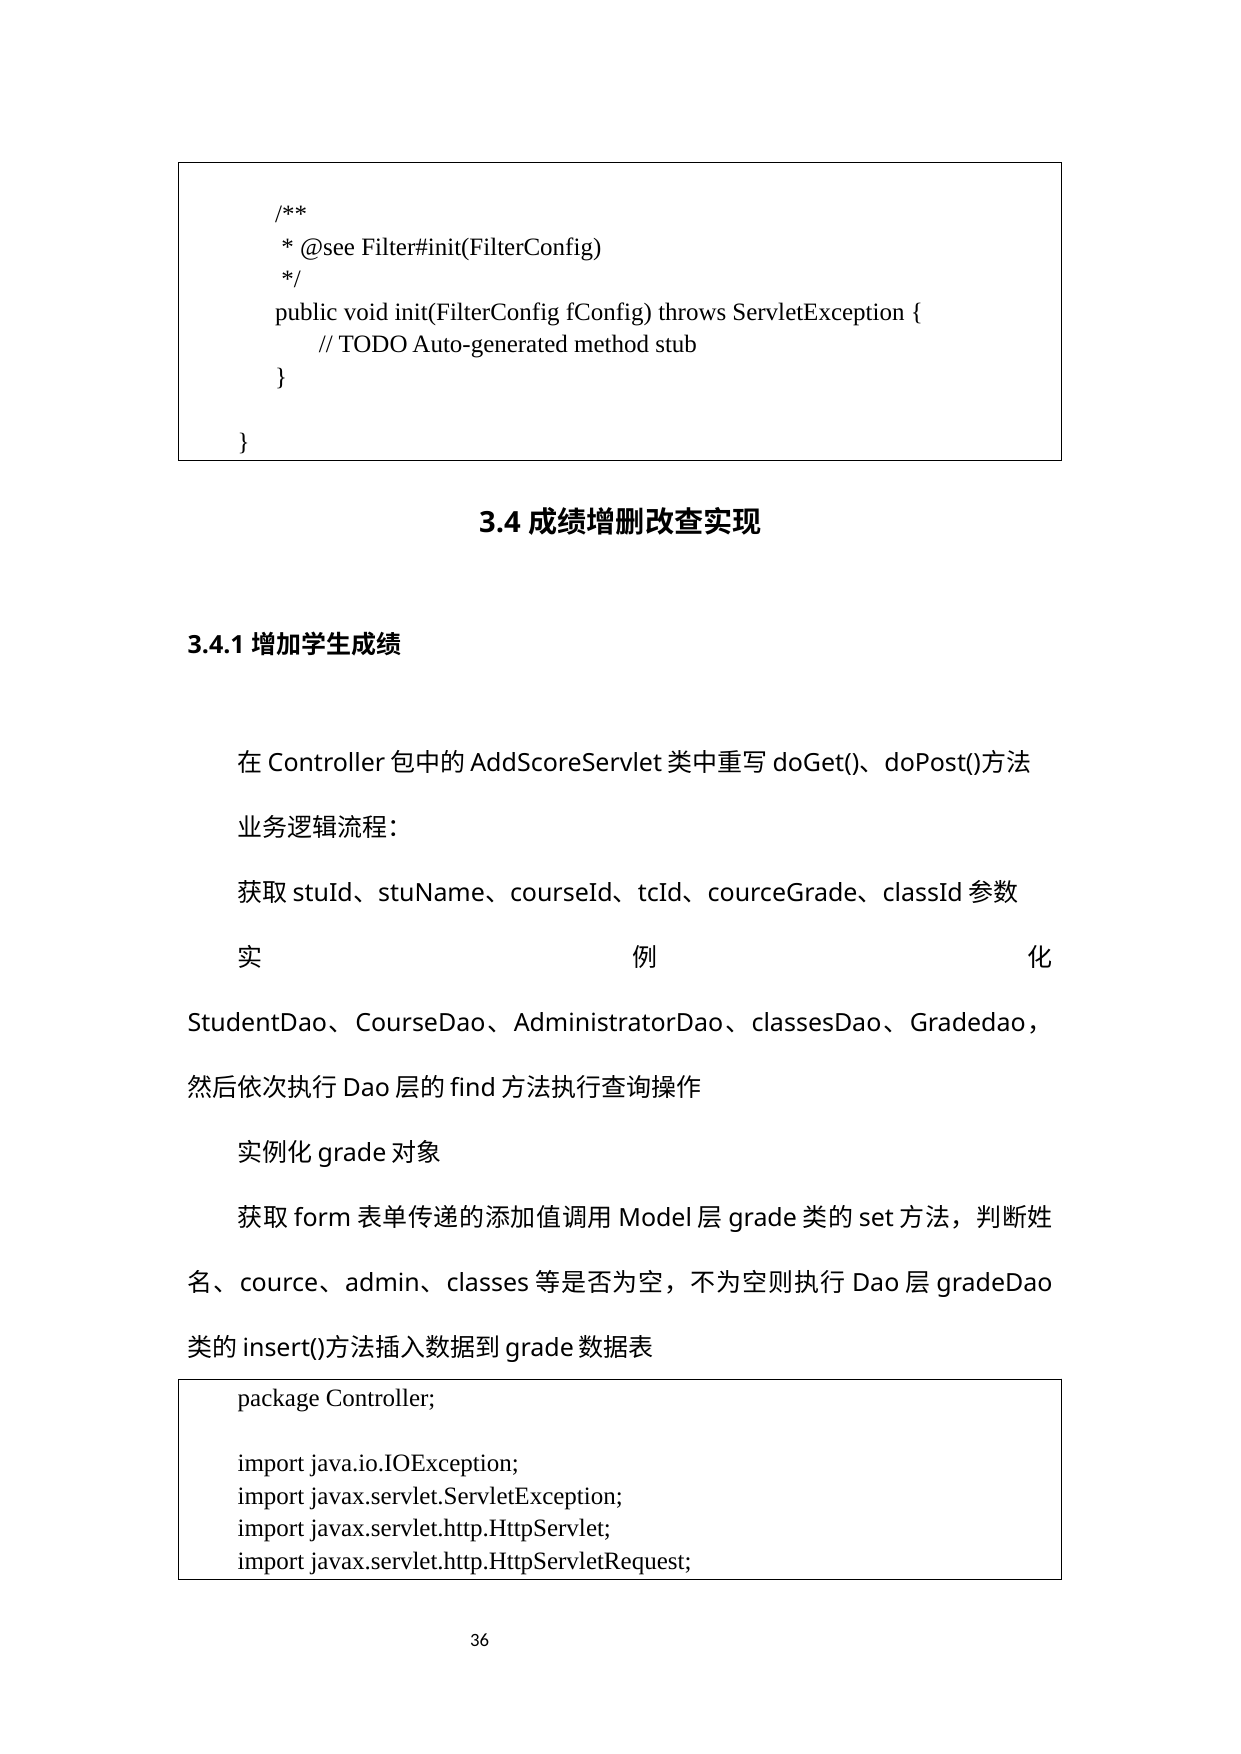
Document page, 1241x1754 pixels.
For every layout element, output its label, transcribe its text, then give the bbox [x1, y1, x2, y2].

text 实例化grade对象 [187, 1118, 1053, 1183]
subtitle 3.4 成绩增删改查实现 [187, 488, 1053, 553]
text 获取form表单传递的添加值调用Model层grade类的set方法，判断姓名、cource、admin、classes等是否为空，不为空则执行Dao层gradeDao类的insert()方法插入数据到grade数据表 [187, 1183, 1053, 1378]
text import java.io.IOException; [187, 1447, 1053, 1479]
text 业务逻辑流程： [187, 793, 1053, 858]
text * @see Filter#init(FilterConfig) [187, 230, 1053, 263]
text */ [187, 263, 1053, 295]
text // TODO Auto-generated method stub [187, 328, 1053, 360]
subtitle 3.4.1 增加学生成绩 [187, 610, 1053, 675]
text public void init(FilterConfig fConfig) throws ServletException { [187, 295, 1053, 328]
text } [187, 360, 1053, 393]
text import javax.servlet.http.HttpServlet; [187, 1512, 1053, 1541]
text 在Controller包中的AddScoreServlet类中重写doGet()、doPost()方法 [187, 728, 1053, 793]
text import javax.servlet.ServletException; [187, 1479, 1053, 1512]
text } [179, 422, 1061, 460]
text 实例化StudentDao、CourseDao、AdministratorDao、classesDao、Gradedao，然后依次执行Dao层的find方法执行查询操作 [187, 923, 1053, 1118]
text 获取stuId、stuName、courseId、tcId、courceGrade、classId参数 [187, 858, 1053, 923]
text import javax.servlet.http.HttpServletRequest; [179, 1541, 1061, 1579]
text package Controller; [179, 1380, 1061, 1414]
text /** [187, 198, 1053, 230]
